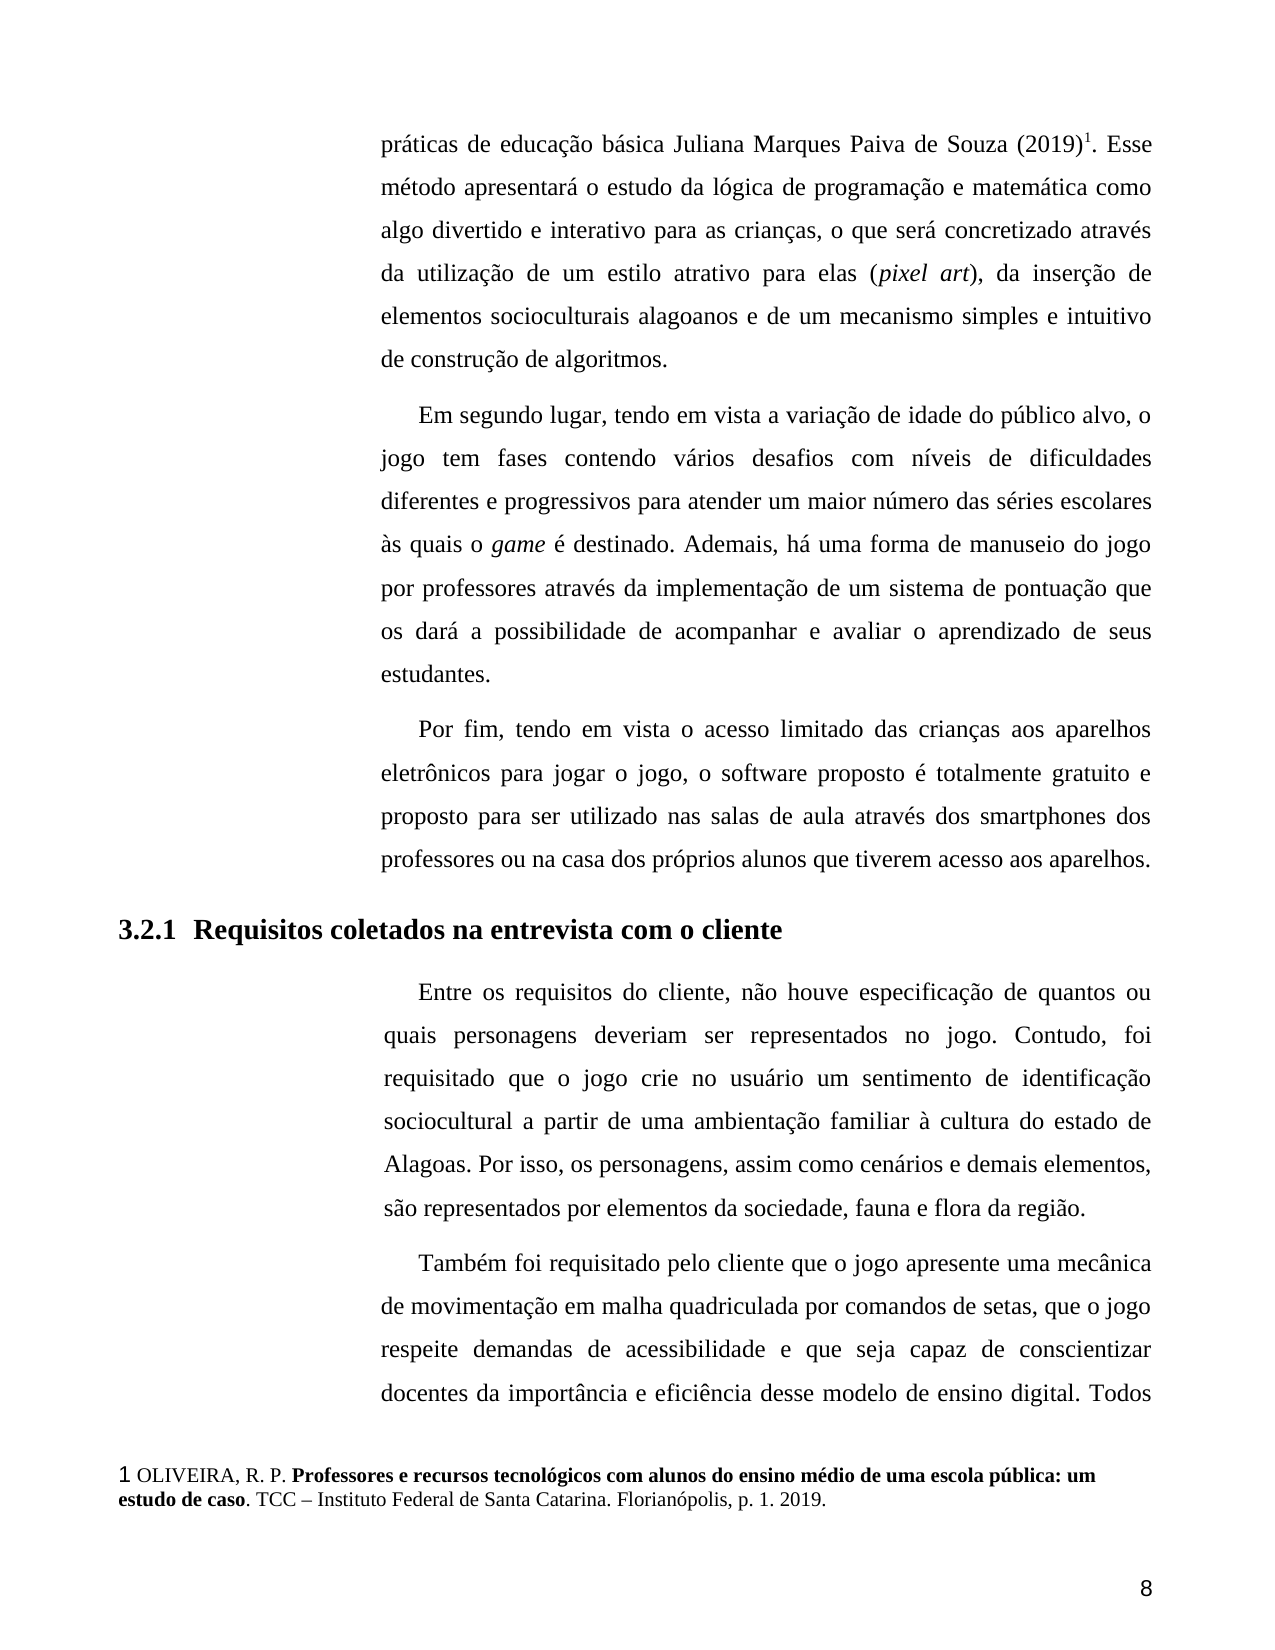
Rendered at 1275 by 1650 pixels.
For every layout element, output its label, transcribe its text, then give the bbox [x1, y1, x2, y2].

text Em segundo lugar, tendo em vista a variação de idade do público alvo, o jogo tem fases contendo vários desafios com níveis de dificuldades diferentes e progressivos para atender um maior número das séries escolares às quais o game é destinado. Ademais, há uma forma de manuseio do jogo por professores através da implementação de um sistema de pontuação que os dará a possibilidade de acompanhar e avaliar o aprendizado de seus estudantes. [381, 400, 1152, 688]
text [381, 129, 1152, 373]
text Por fim, tendo em vista o acesso limitado das crianças aos aparelhos eletrônicos para jogar o jogo, o software proposto é totalmente gratuito e proposto para ser utilizado nas salas de aula através dos smartphones dos professores ou na casa dos próprios alunos que tiverem acesso aos aparelhos. [381, 714, 1152, 873]
list Requisitos coletados na entrevista com o cliente [118, 912, 1152, 948]
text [381, 1248, 1152, 1406]
text Entre os requisitos do cliente, não houve especificação de quantos ou quais personagens deveriam ser representados no jogo. Contudo, foi requisitado que o jogo crie no usuário um sentimento de identificação sociocultural a partir de uma ambientação familiar à cultura do estado de Alagoas. Por isso, os personagens, assim como cenários e demais elementos, são representados por elementos da sociedade, fauna e flora da região. [384, 977, 1152, 1221]
